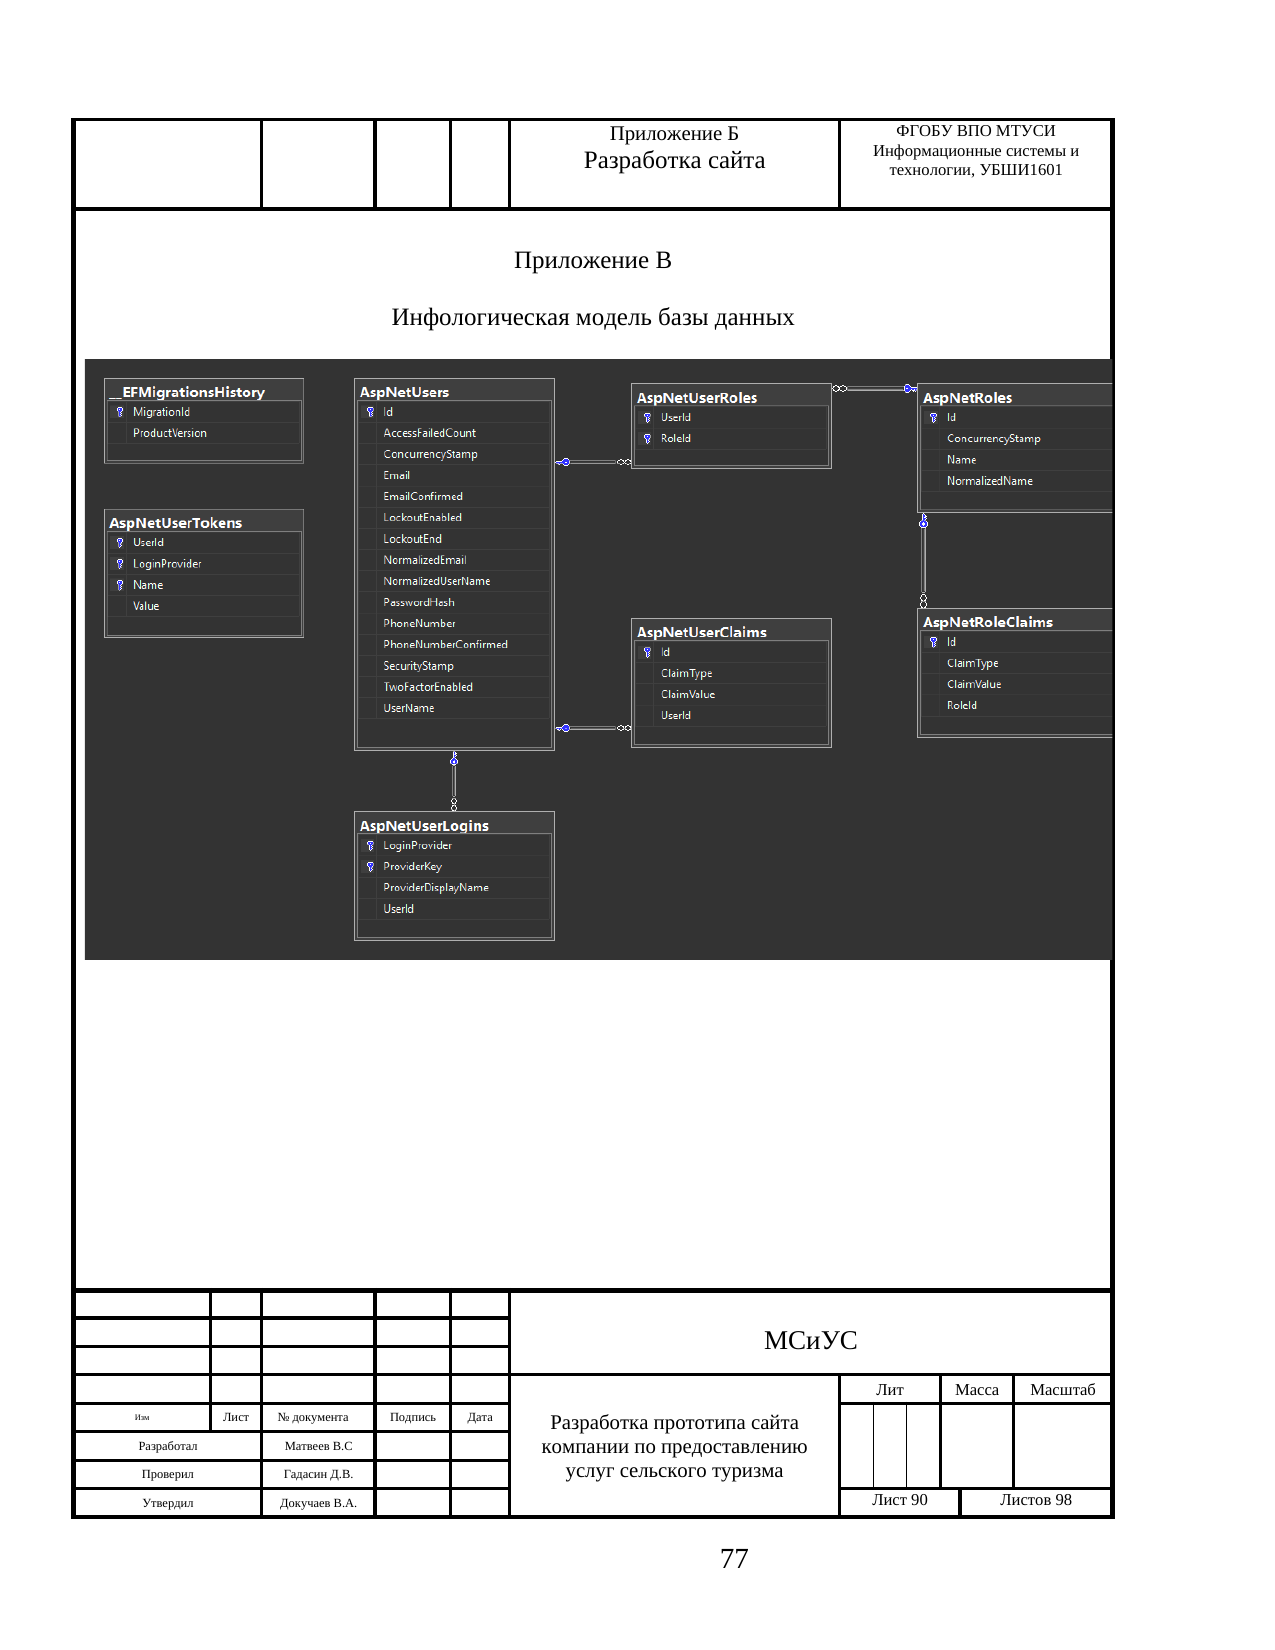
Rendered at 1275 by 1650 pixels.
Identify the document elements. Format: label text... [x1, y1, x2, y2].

table_cell МСиУС [511, 1293, 1110, 1373]
picture [84, 359, 1113, 960]
table_cell [942, 1405, 1012, 1430]
table_cell Масса [942, 1376, 1012, 1402]
table_cell [212, 1376, 260, 1402]
table_cell [377, 121, 449, 206]
table_cell Приложение Б Разработка сайта [511, 121, 838, 206]
table_cell [452, 1293, 508, 1316]
table_cell [263, 1376, 373, 1402]
table_cell [263, 1293, 373, 1316]
table_cell [452, 121, 508, 206]
table_cell [76, 121, 260, 206]
table_cell [452, 1433, 508, 1458]
table_cell [76, 1348, 209, 1373]
table_cell [212, 1320, 260, 1345]
table_cell [263, 1320, 373, 1345]
table_cell Лист [212, 1405, 260, 1430]
table_cell [212, 1348, 260, 1373]
table_cell Гадасин Д.В. [263, 1462, 373, 1487]
table_cell [377, 1348, 449, 1373]
table_cell № документа [263, 1405, 373, 1430]
table_cell Дата [452, 1405, 508, 1430]
table_cell [377, 1490, 449, 1515]
table_cell [841, 1405, 873, 1430]
table_cell Масштаб [1015, 1376, 1110, 1402]
table_cell Докучаев В.А. [263, 1490, 373, 1515]
table_cell Лит [841, 1376, 939, 1402]
table_cell [452, 1376, 508, 1402]
table_cell [377, 1376, 449, 1402]
table_cell Разработал [76, 1433, 260, 1458]
table_cell [263, 121, 373, 206]
table_cell [76, 1376, 209, 1402]
table_cell Утвердил [76, 1490, 260, 1515]
table_cell [874, 1430, 906, 1487]
table_cell [452, 1348, 508, 1373]
table_cell [452, 1320, 508, 1345]
table_cell [942, 1430, 1012, 1487]
table_cell [76, 1293, 209, 1316]
table_cell [874, 1405, 906, 1430]
table_cell [1015, 1430, 1110, 1487]
table_cell [452, 1462, 508, 1487]
table_cell Лист 90 [841, 1490, 958, 1515]
table_cell Листов 98 [962, 1490, 1110, 1515]
table_cell Проверил [76, 1462, 260, 1487]
table_cell Подпись [377, 1405, 449, 1430]
table_cell Разработка прототипа сайта компании по предоставлению услуг сельского туризма [511, 1376, 838, 1515]
table_cell [263, 1348, 373, 1373]
table_cell Изм [76, 1405, 209, 1430]
table_cell [907, 1405, 939, 1487]
table_cell [1015, 1405, 1110, 1430]
table_cell [452, 1490, 508, 1515]
table_cell Приложение В Инфологическая модель базы данных [76, 211, 1110, 1288]
table_cell ФГОБУ ВПО МТУСИ Информационные системы и технологии, УБШИ1601 [841, 121, 1110, 206]
table_cell [212, 1293, 260, 1316]
table_cell [377, 1462, 449, 1487]
table_cell [377, 1320, 449, 1345]
table_cell [377, 1433, 449, 1458]
table_cell [76, 1320, 209, 1345]
table_cell [841, 1430, 873, 1487]
table_cell Матвеев В.С [263, 1433, 373, 1458]
table_cell [377, 1293, 449, 1316]
